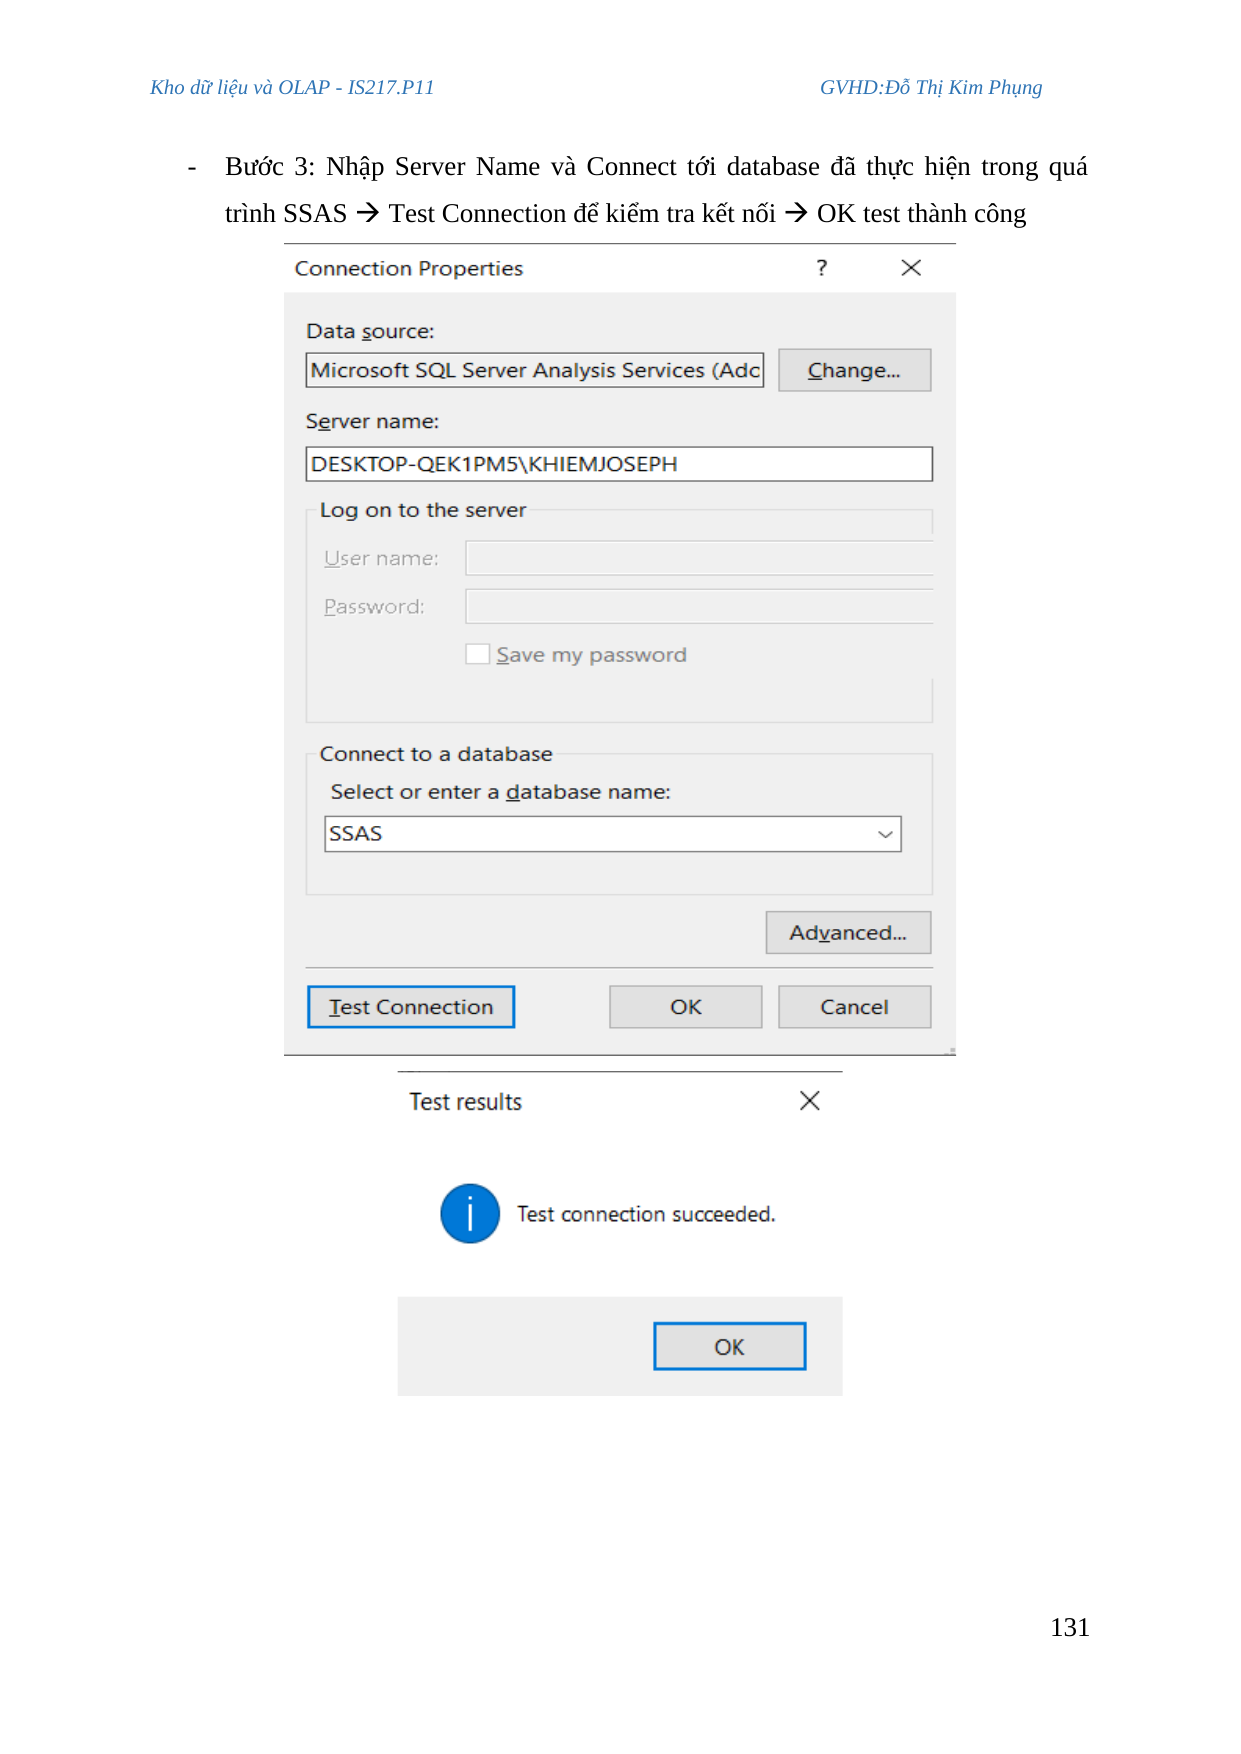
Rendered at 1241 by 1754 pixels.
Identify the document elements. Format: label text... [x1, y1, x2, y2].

picture [284, 243, 957, 1056]
list Bước 3: Nhập Server Name và Connect tới database đã thực hiện trong quá trình SSAS Test Connection để kiểm tra kết nối OK test thành công [187, 150, 1090, 228]
picture [397, 1071, 843, 1396]
